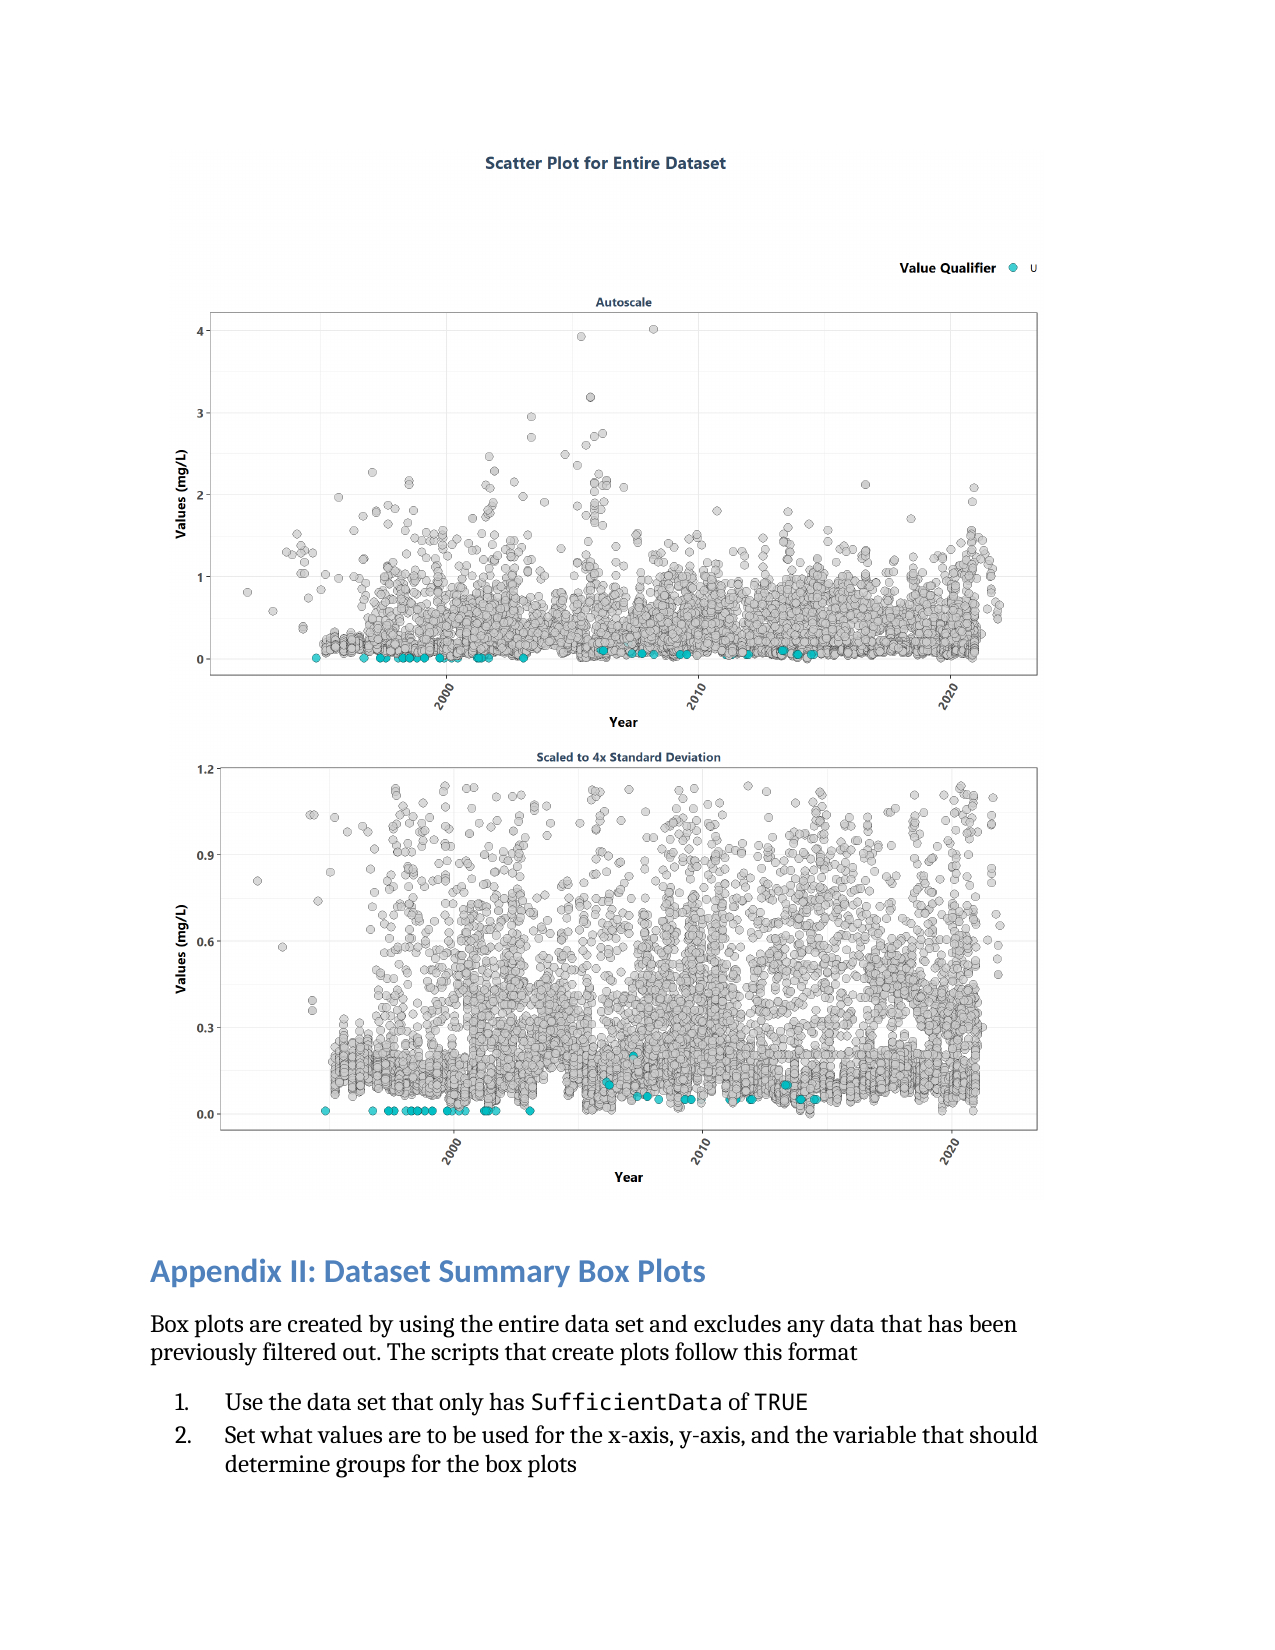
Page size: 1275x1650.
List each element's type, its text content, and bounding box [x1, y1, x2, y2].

picture [168, 150, 1044, 1200]
list Set what values are to be used for the x-axis, y-axis, and the variable that should determine groups for the box plots [175, 1421, 1125, 1478]
list Use the data set that only has SufficientData of TRUE [175, 1386, 1125, 1417]
subtitle Appendix II: Dataset Summary Box Plots [150, 1250, 1125, 1291]
text Box plots are created by using the entire data set and excludes any data that has been previously filtered out. The scripts that create plots follow this format [150, 1309, 1125, 1367]
